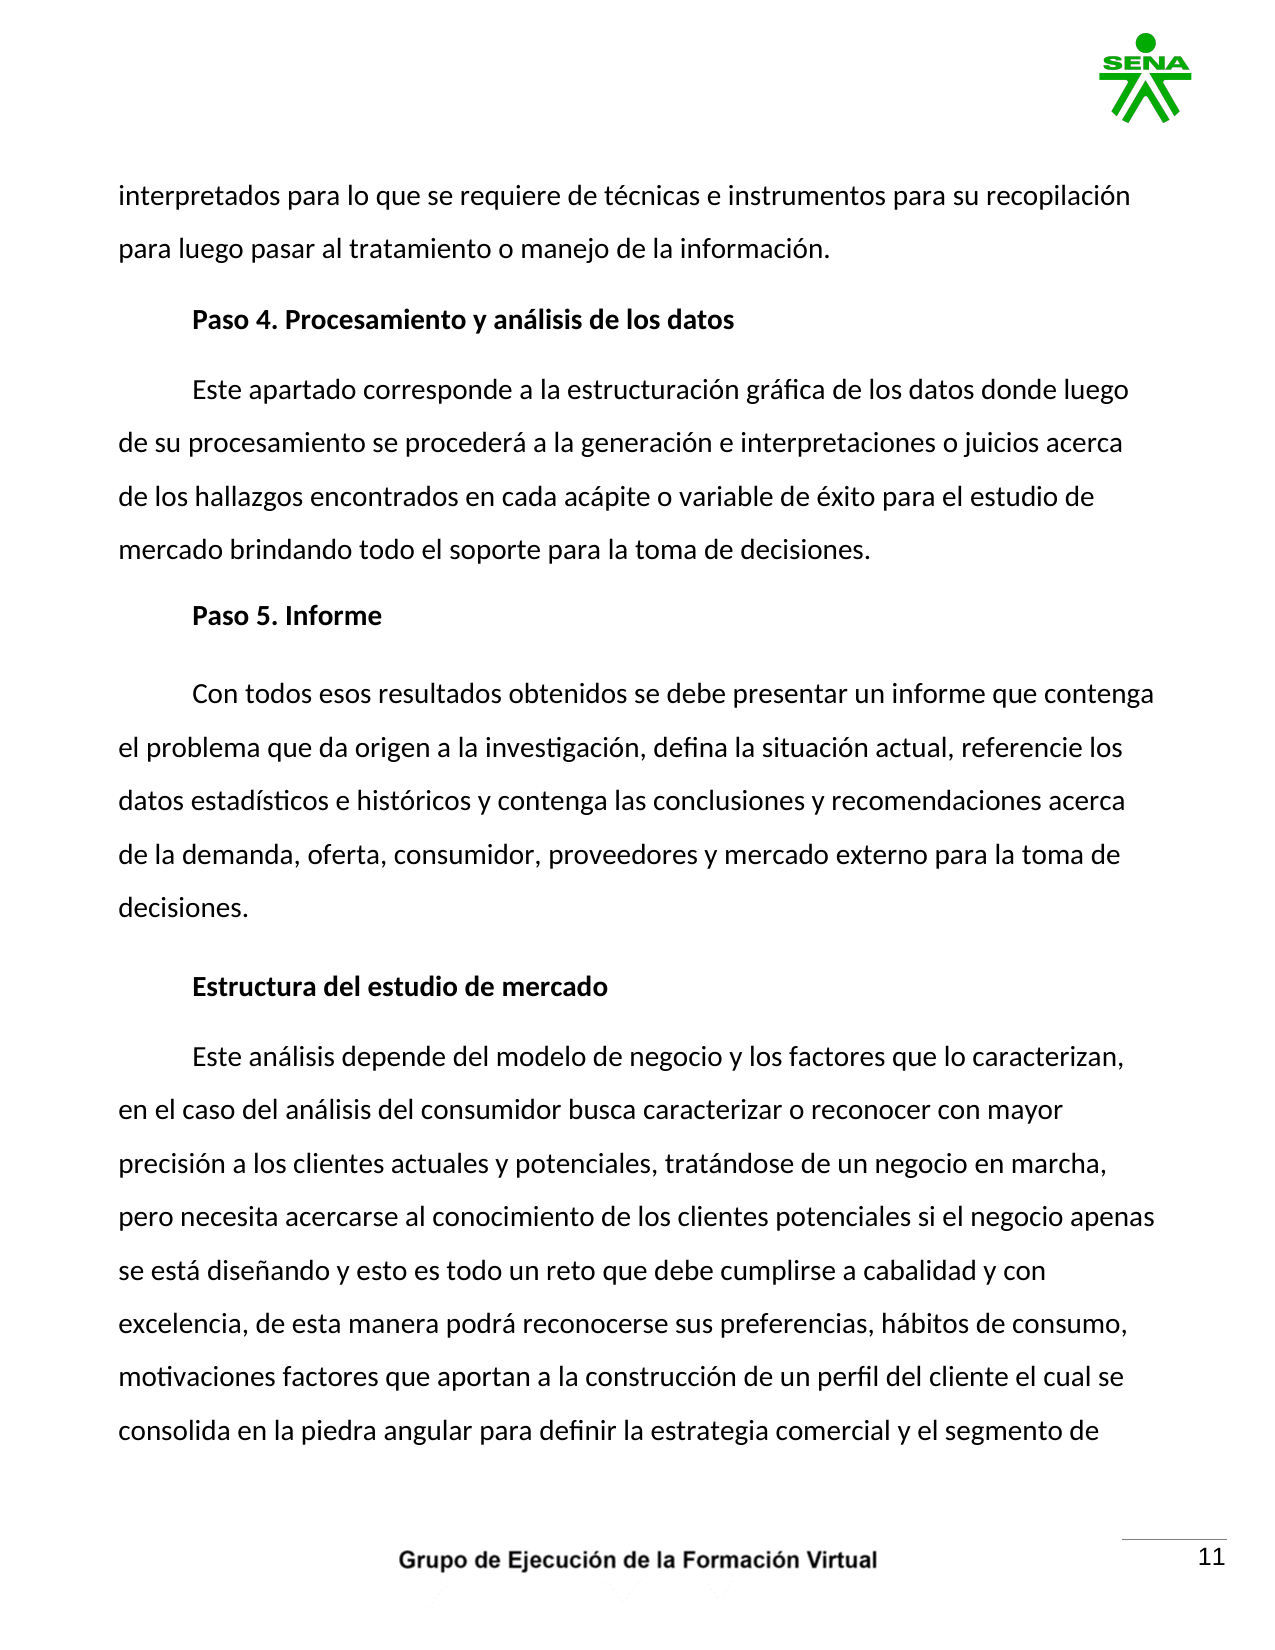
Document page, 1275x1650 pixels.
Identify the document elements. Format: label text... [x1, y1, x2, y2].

picture [0, 1500, 1275, 1611]
picture [1099, 33, 1192, 123]
text Este apartado corresponde a la estructuración gráfica de los datos donde luego de su procesamiento se procederá a la generación e interpretaciones o juicios acerca de los hallazgos encontrados en cada acápite o variable de éxito para el estudio de mercado brindando todo el soporte para la toma de decisiones. [118, 371, 1157, 567]
text Paso 4. Procesamiento y análisis de los datos [118, 301, 1157, 336]
text Con todos esos resultados obtenidos se debe presentar un informe que contenga el problema que da origen a la investigación, defina la situación actual, referencie los datos estadísticos e históricos y contenga las conclusiones y recomendaciones acerca de la demanda, oferta, consumidor, proveedores y mercado externo para la toma de decisiones. [118, 676, 1157, 925]
text Estructura del estudio de mercado [118, 968, 1157, 1003]
text Paso 5. Informe [118, 597, 1157, 633]
